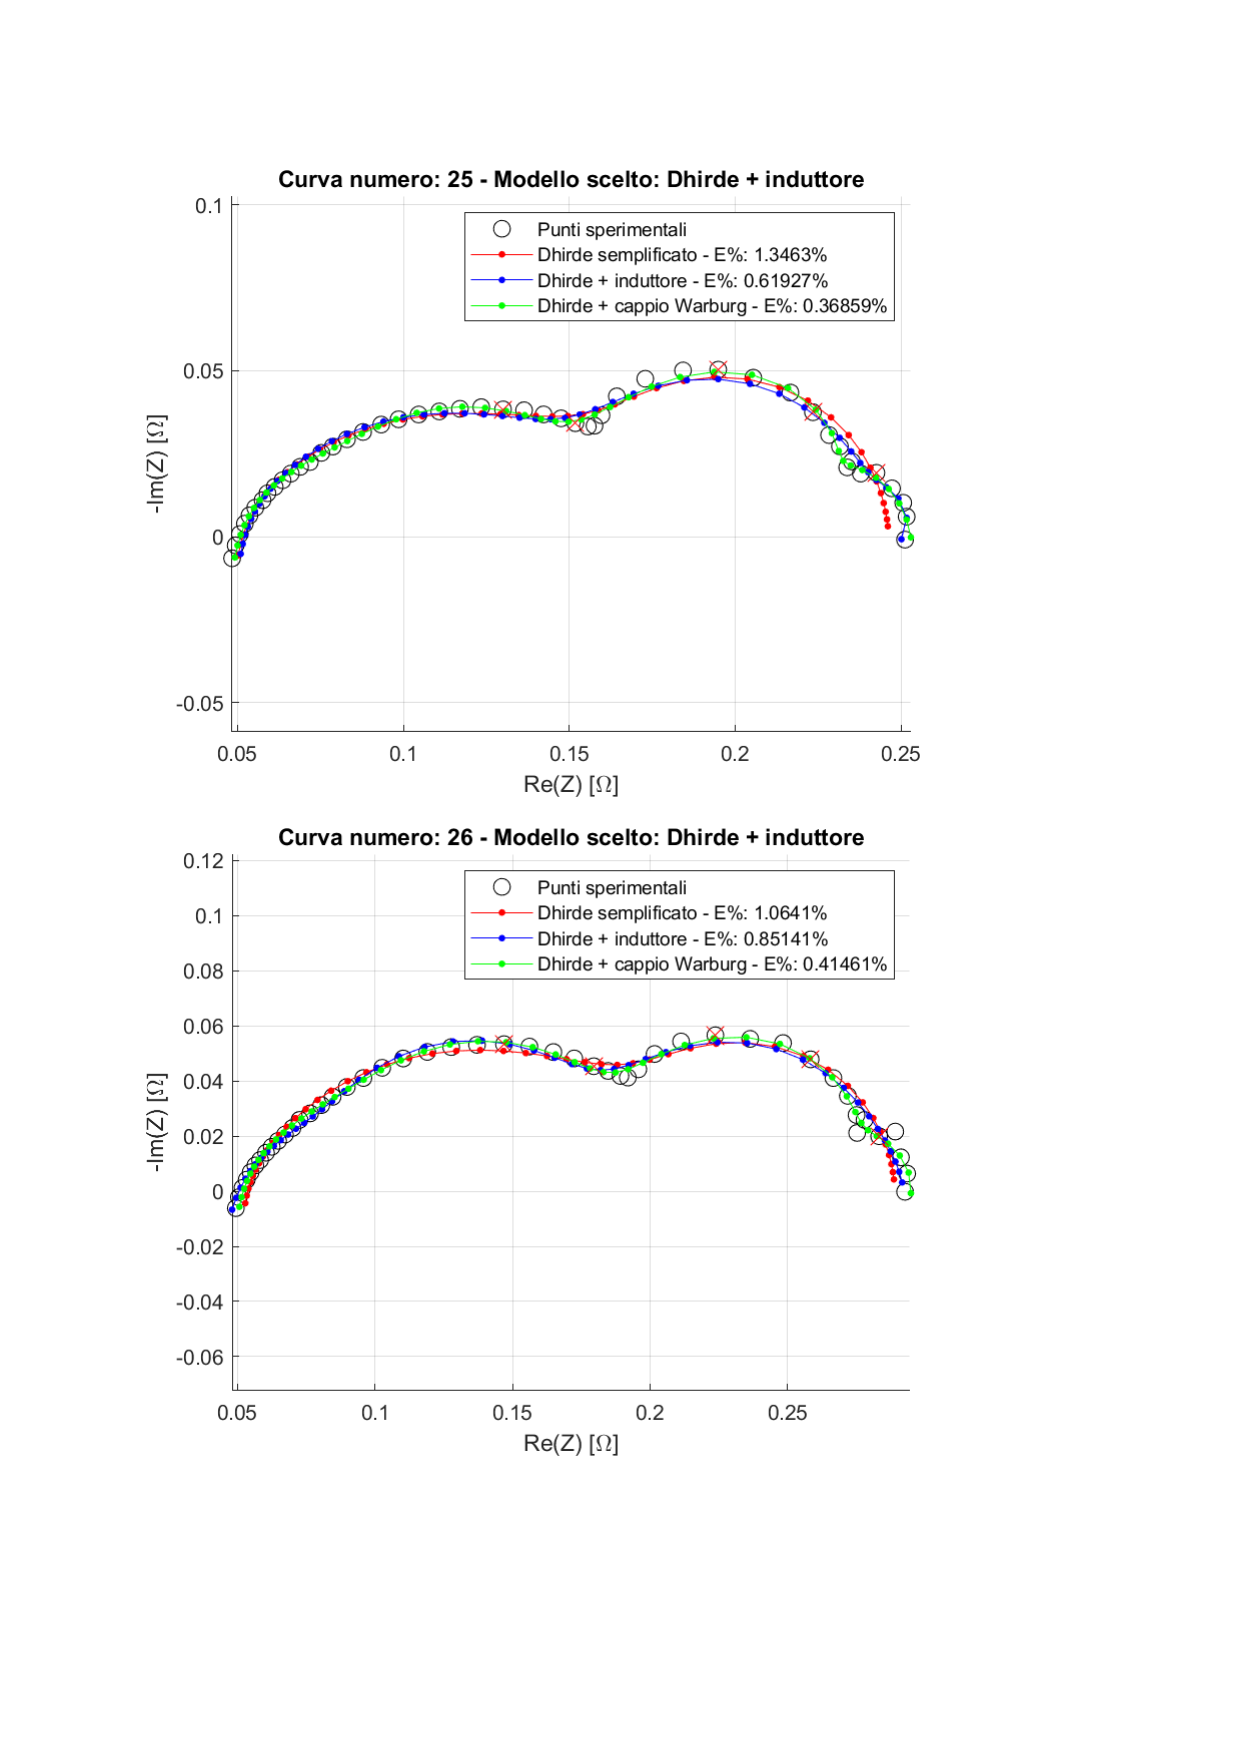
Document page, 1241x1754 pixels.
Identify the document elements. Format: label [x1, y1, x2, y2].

picture [118, 806, 994, 1463]
picture [118, 147, 994, 804]
